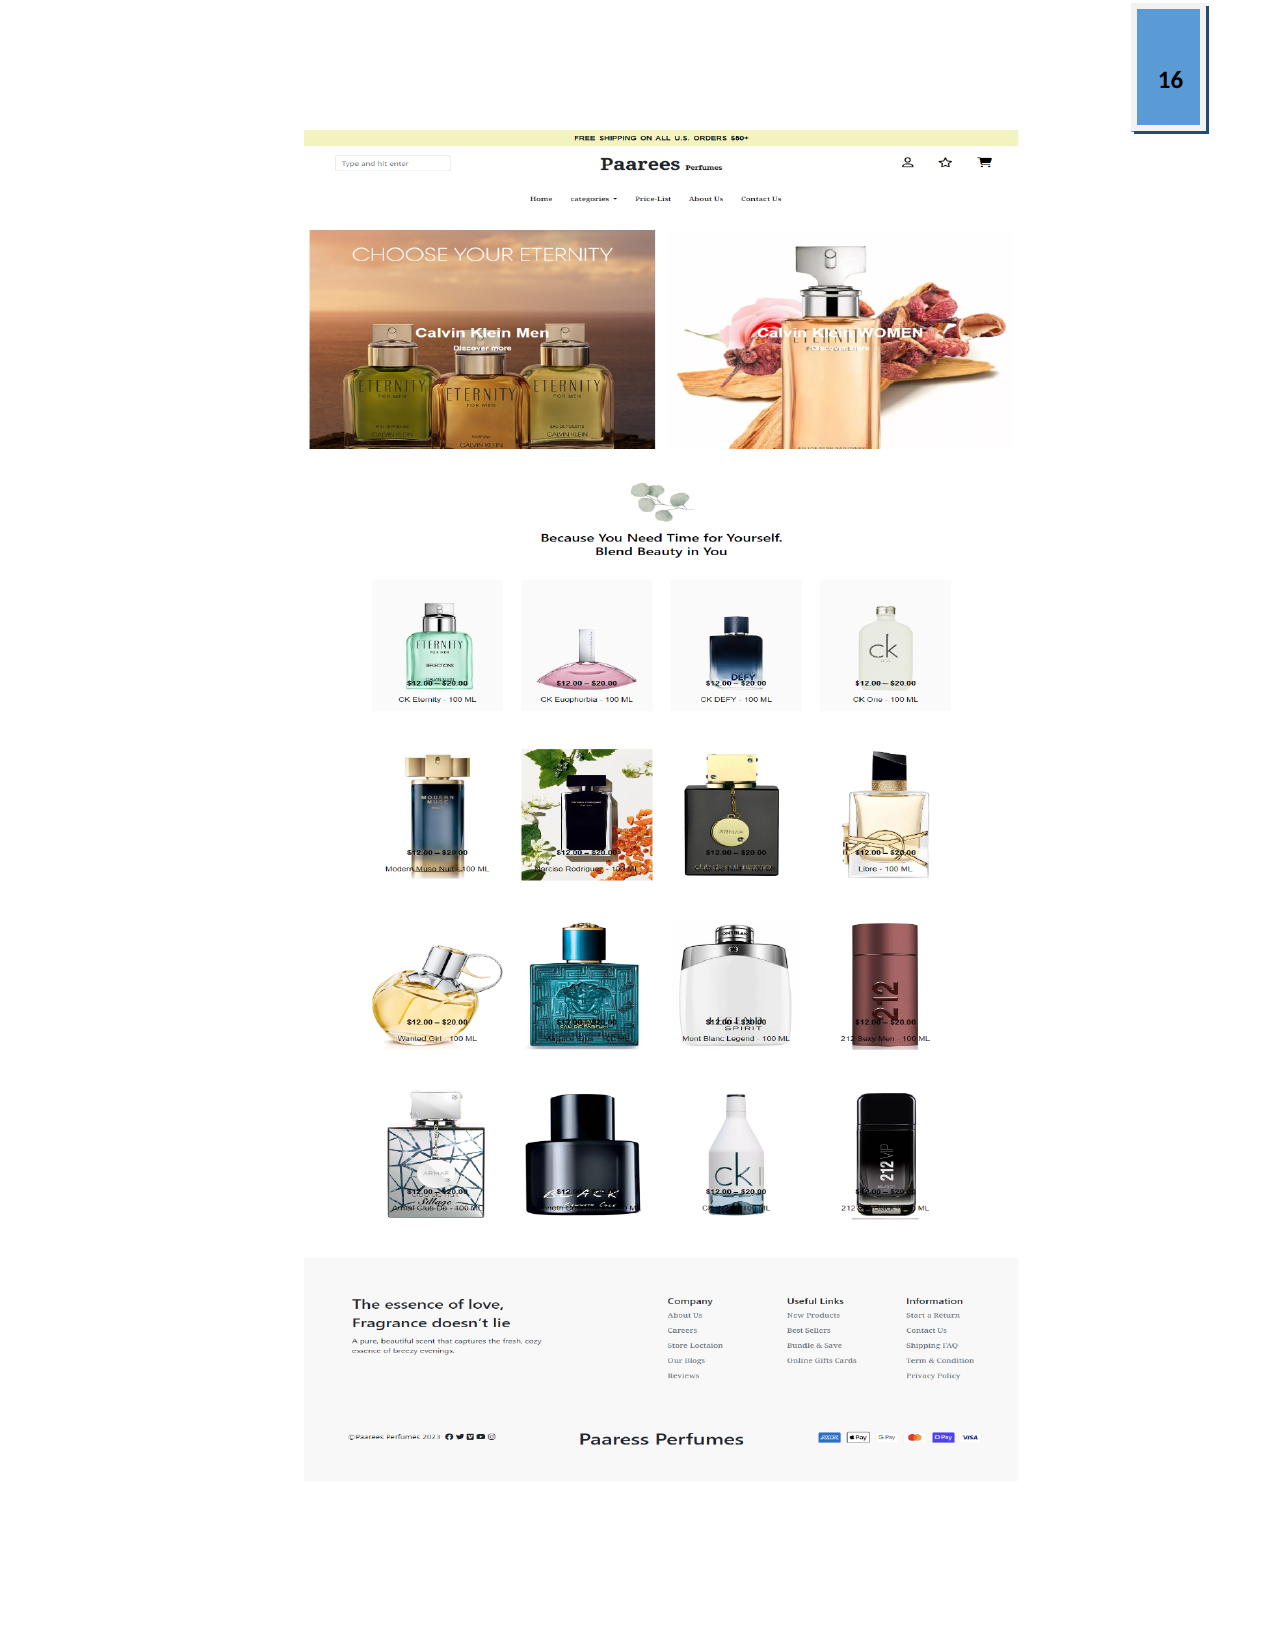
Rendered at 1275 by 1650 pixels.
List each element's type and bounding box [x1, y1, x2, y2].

picture [303, 130, 1019, 1481]
